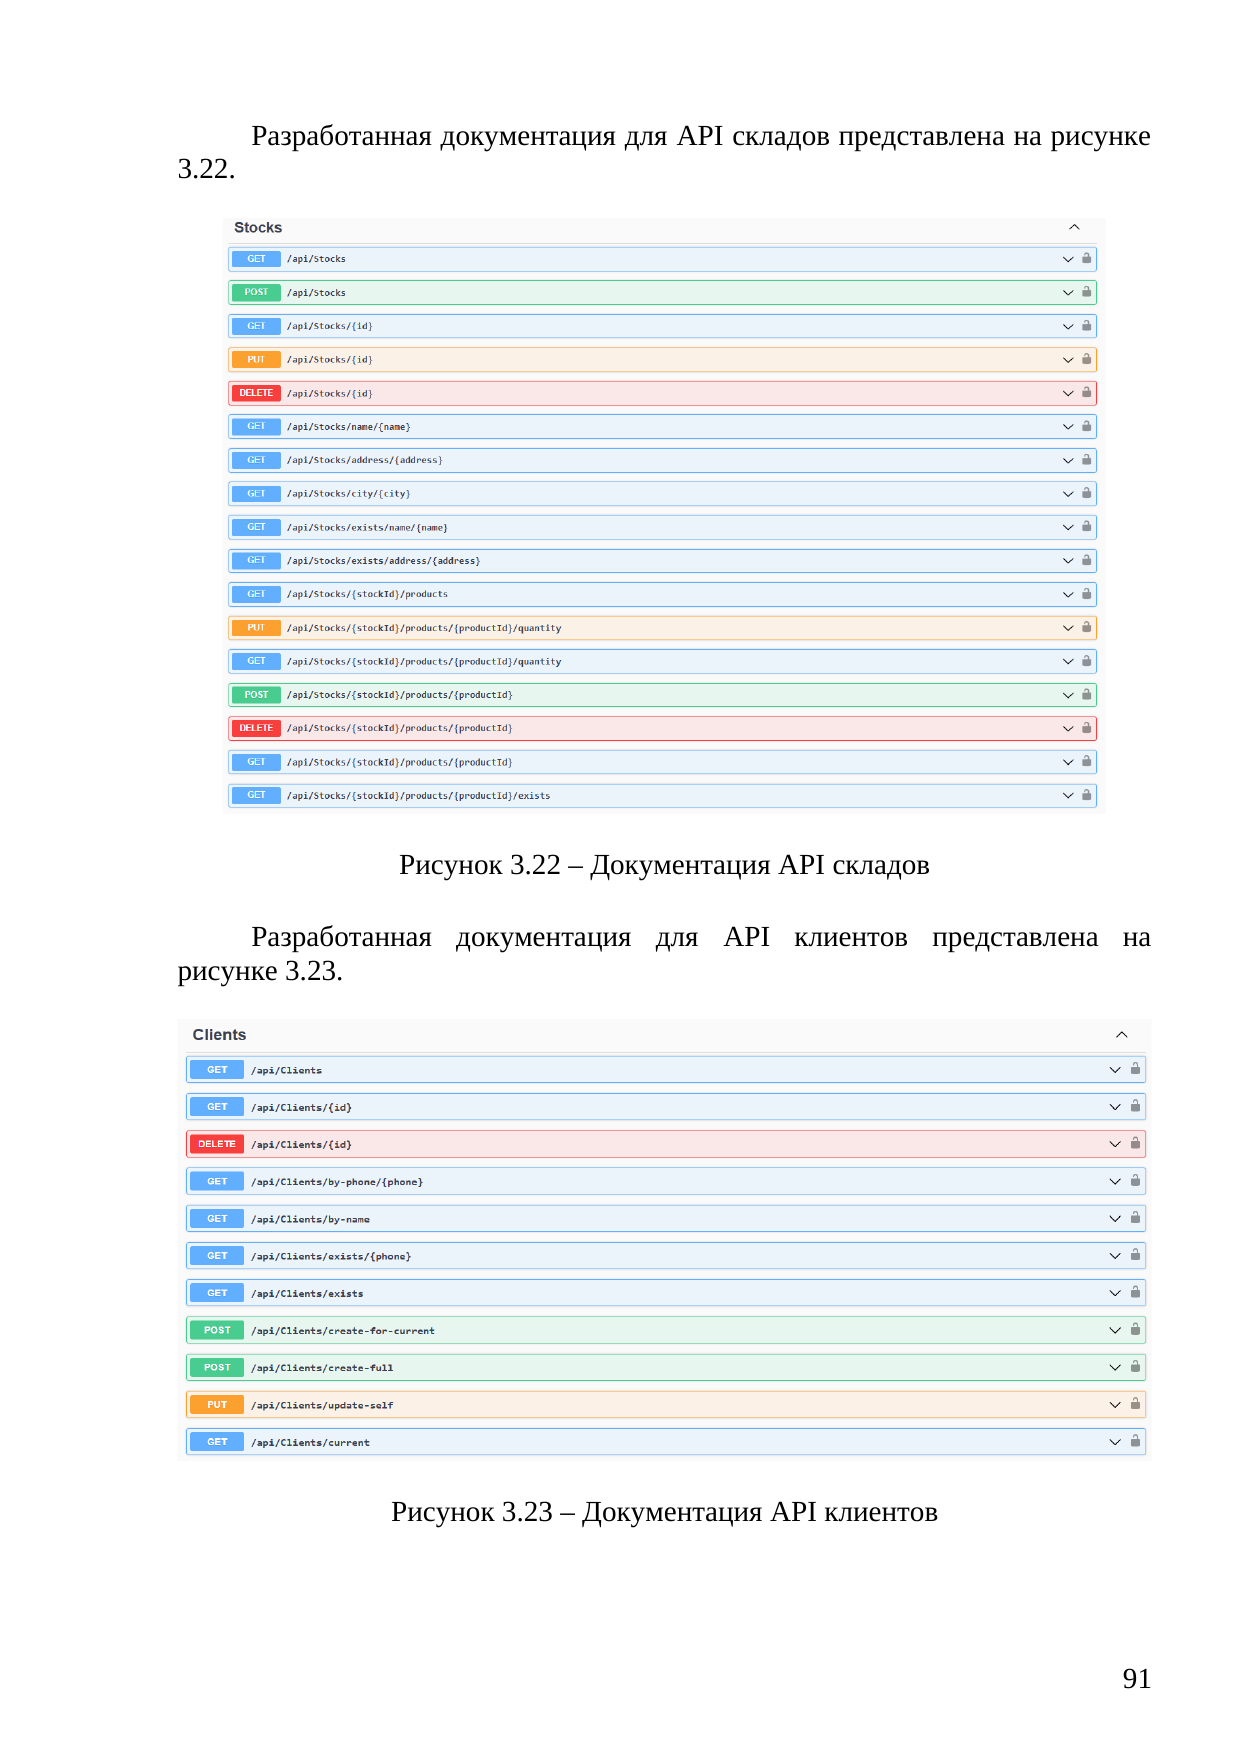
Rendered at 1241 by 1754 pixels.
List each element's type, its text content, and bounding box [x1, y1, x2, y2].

text Разработанная документация для API складов представлена на рисунке 3.22. [177, 118, 1152, 185]
text Рисунок 3.22 – Документация API складов [177, 847, 1152, 880]
picture [222, 218, 1106, 814]
picture [177, 1019, 1152, 1461]
text Разработанная документация для API клиентов представлена на рисунке 3.23. [177, 919, 1152, 986]
text Рисунок 3.23 – Документация API клиентов [177, 1494, 1152, 1528]
